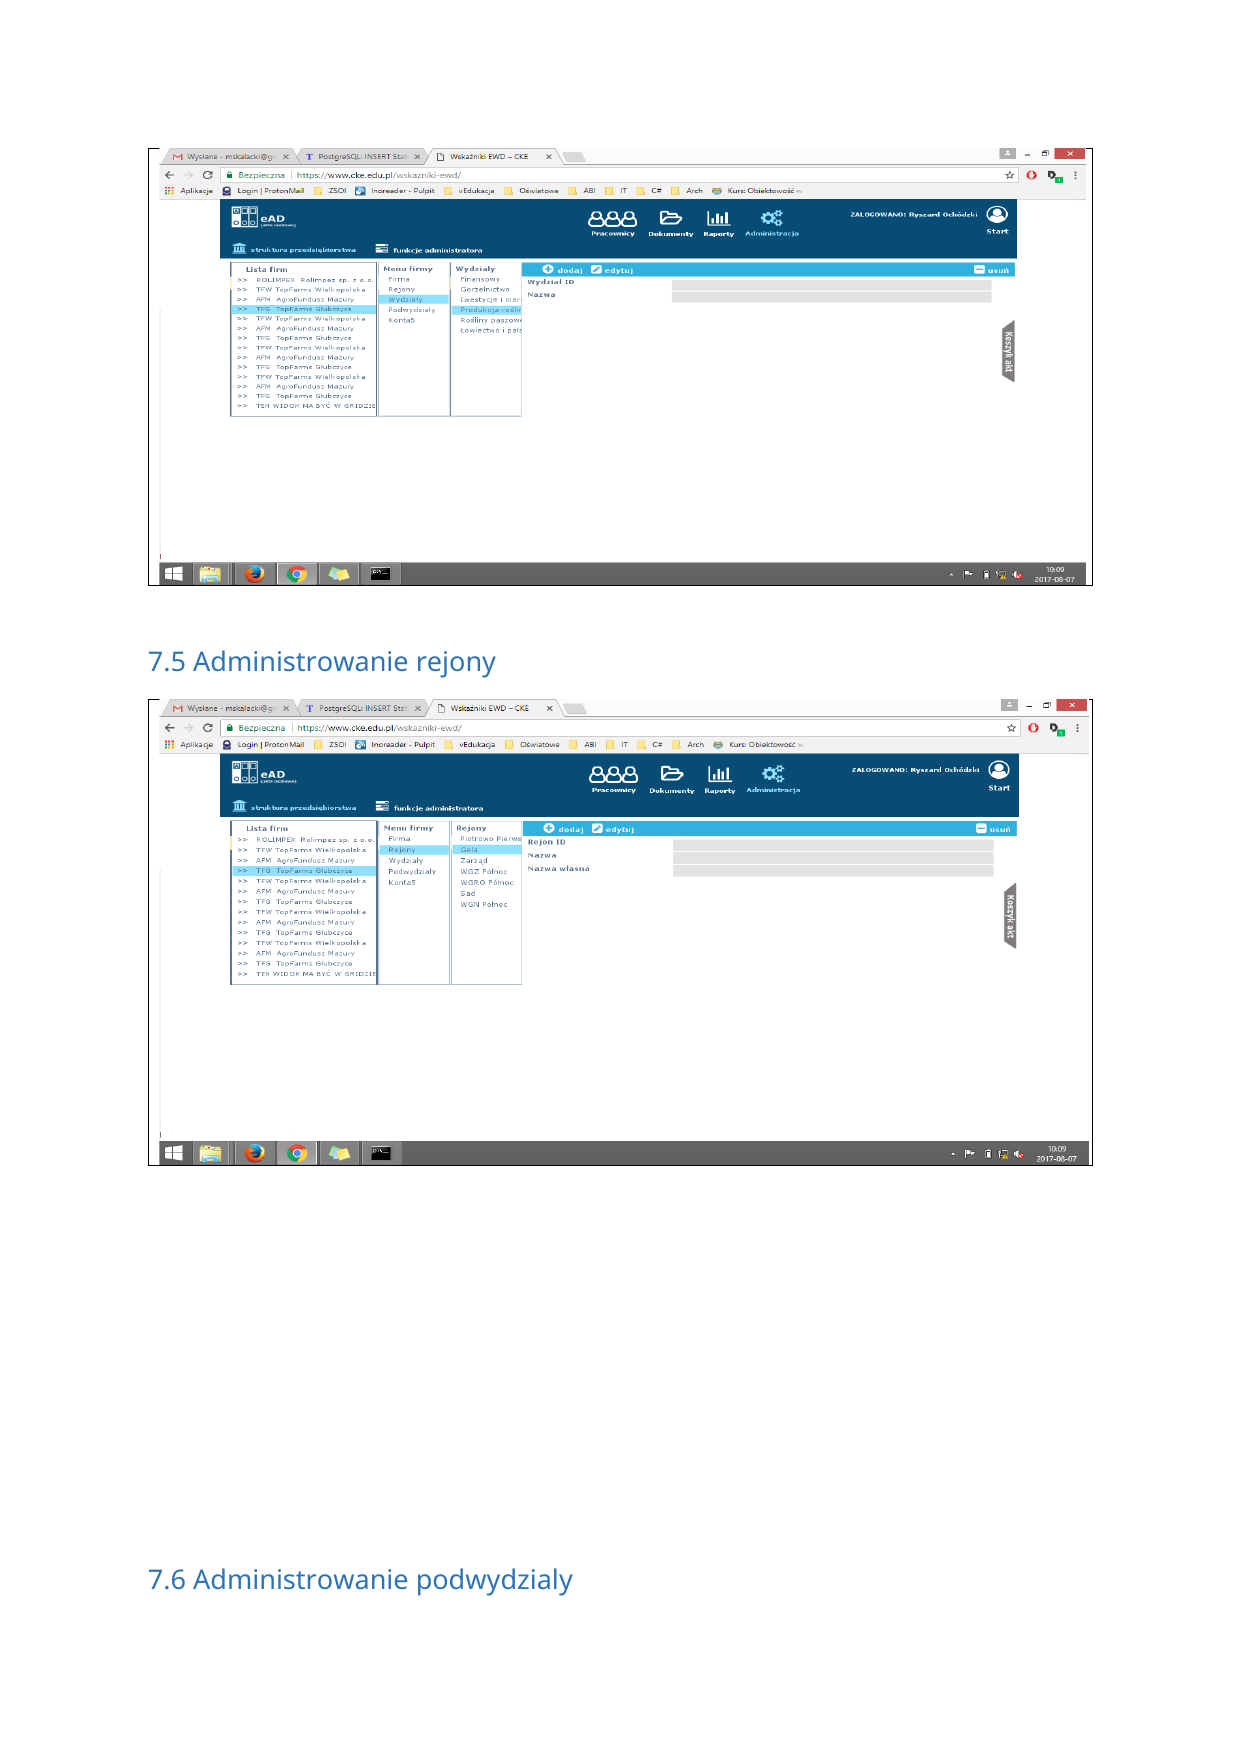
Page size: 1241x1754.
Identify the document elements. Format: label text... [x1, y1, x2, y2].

text 7.5 Administrowanie rejony [148, 642, 1093, 679]
picture [159, 699, 1089, 1165]
table_header [149, 700, 159, 1164]
table_header [149, 149, 159, 585]
text 7.6 Administrowanie podwydzialy [148, 1561, 1093, 1598]
picture [159, 148, 1086, 585]
table_header [1086, 149, 1092, 585]
